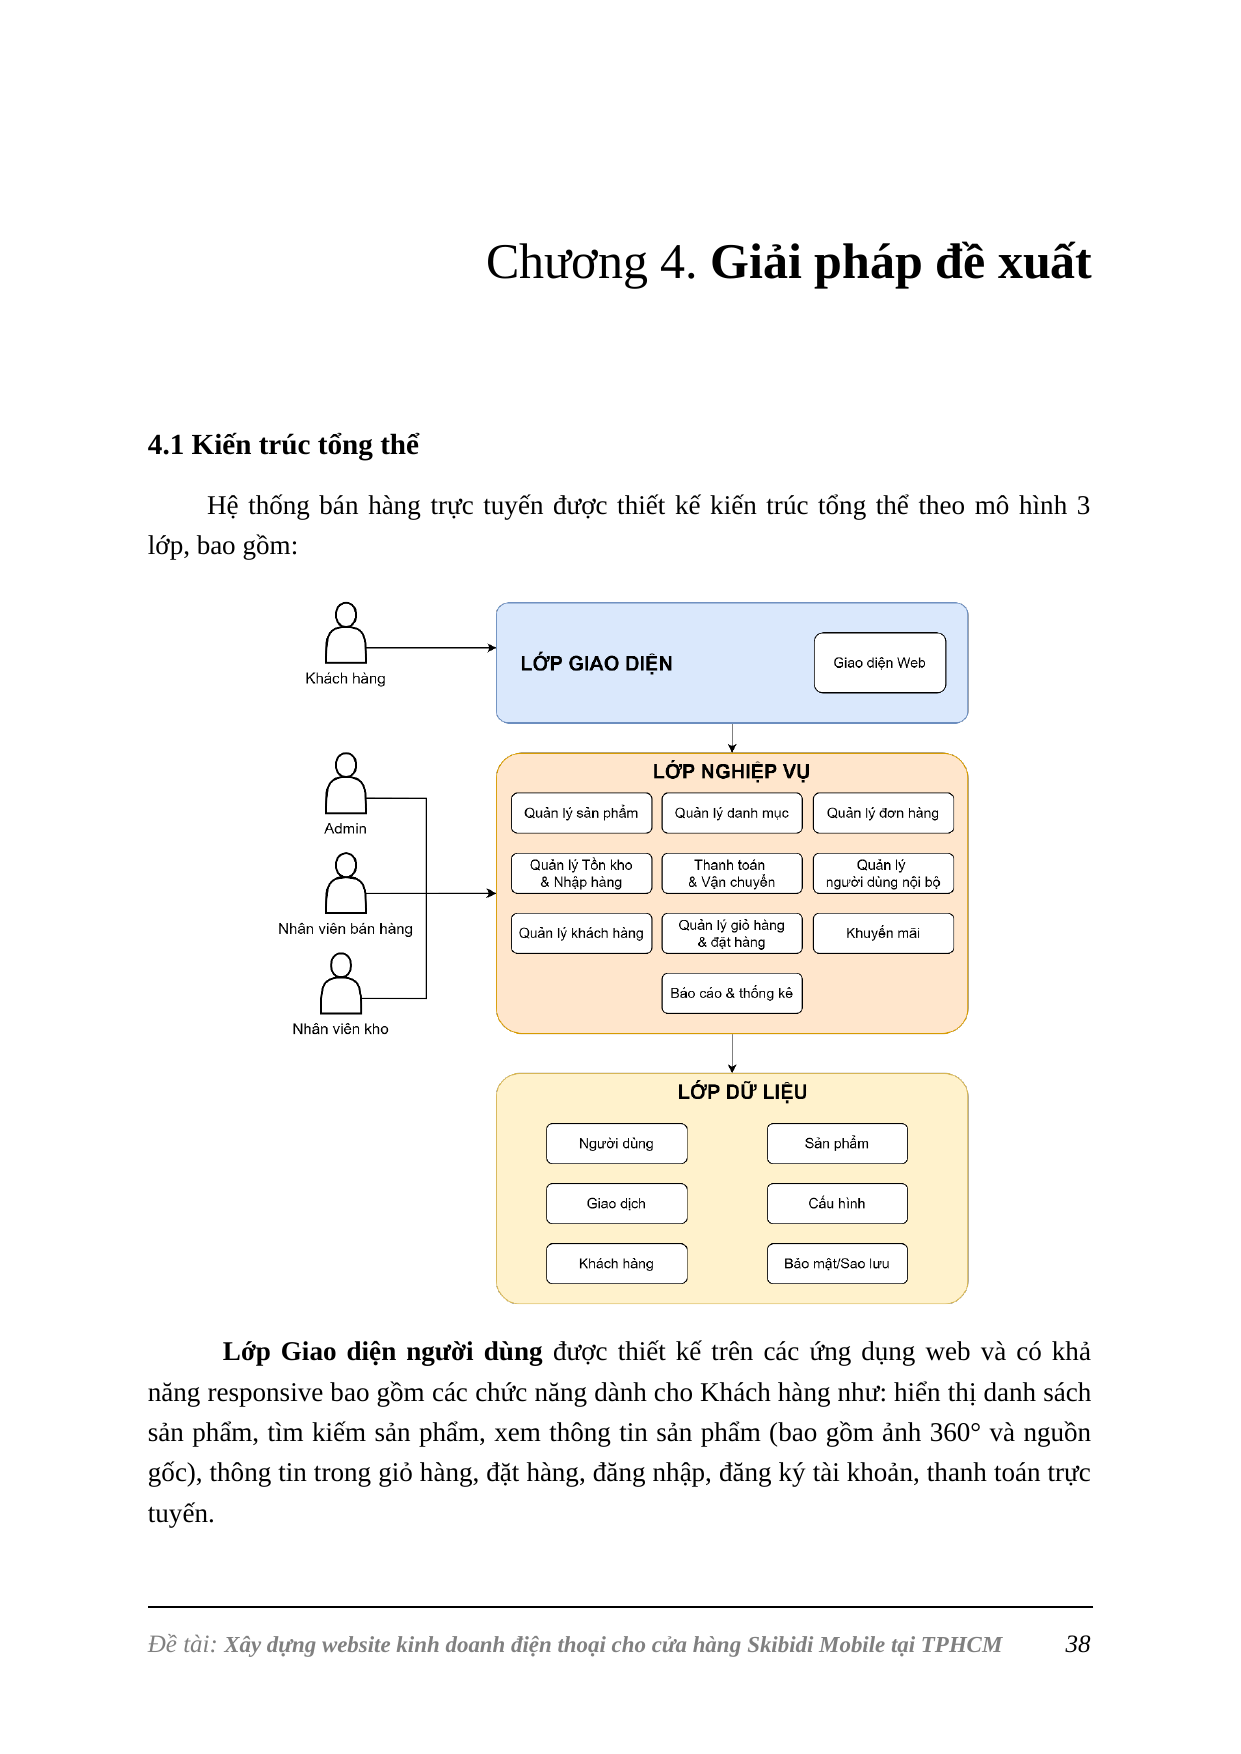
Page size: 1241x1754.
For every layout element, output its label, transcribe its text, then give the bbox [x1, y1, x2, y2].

picture [261, 582, 979, 1314]
subtitle Giải pháp đề xuất [148, 232, 1092, 289]
subtitle Kiến trúc tổng thể [148, 418, 1092, 464]
text Hệ thống bán hàng trực tuyến được thiết kế kiến trúc tổng thể theo mô hình 3 lớp, bao gồm: [148, 489, 1092, 560]
text Lớp Giao diện người dùng được thiết kế trên các ứng dụng web và có khả năng responsive bao gồm các chức năng dành cho Khách hàng như: hiển thị danh sách sản phẩm, tìm kiếm sản phẩm, xem thông tin sản phẩm (bao gồm ảnh 360° và nguồn gốc), thông tin trong giỏ hàng, đặt hàng, đăng nhập, đăng ký tài khoản, thanh toán trực tuyến. [148, 1335, 1092, 1528]
